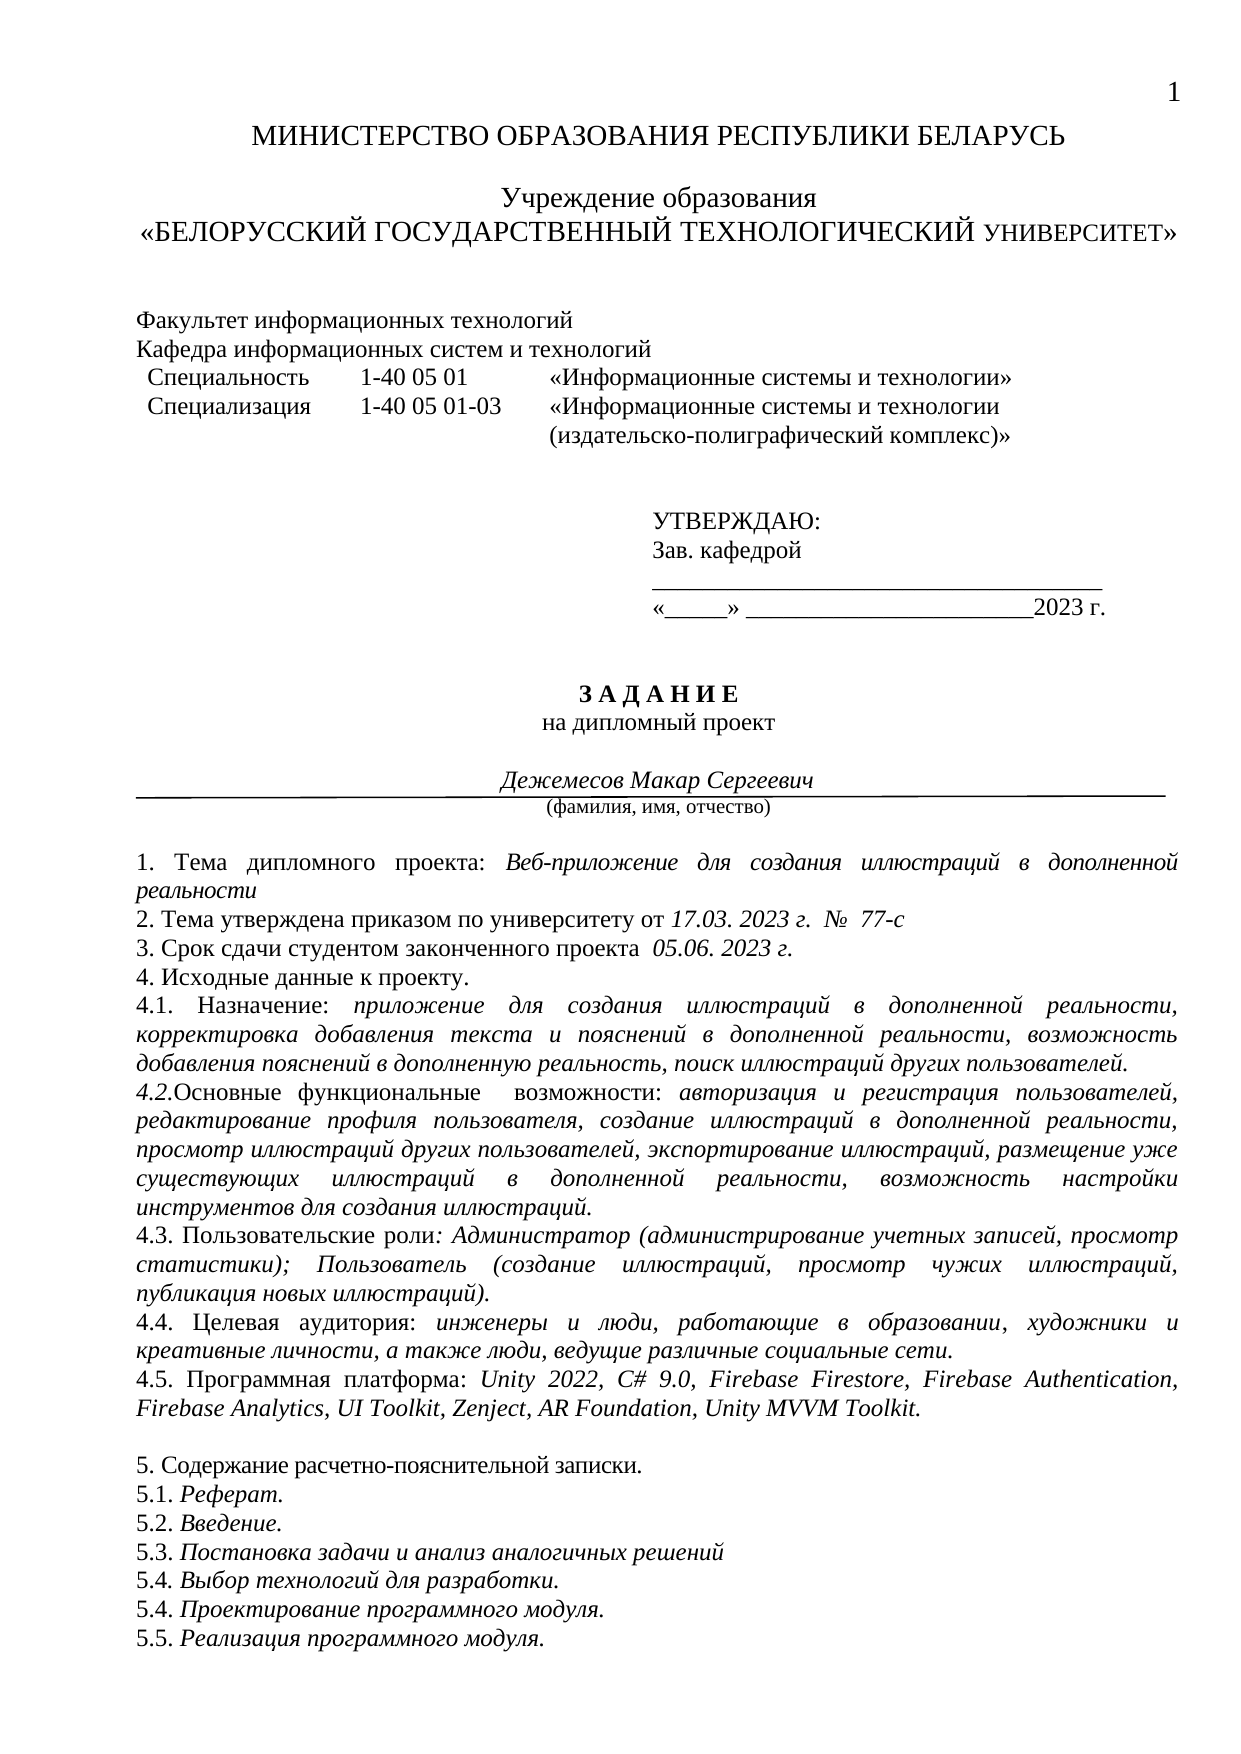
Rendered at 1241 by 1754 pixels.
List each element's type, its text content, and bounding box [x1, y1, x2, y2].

text 5.5. Реализация программного модуля. [136, 1623, 1181, 1652]
text 2. Тема утверждена приказом по университету от 17.03. 2023 г. № 77-с [136, 904, 1181, 933]
text 5.4. Выбор технологий для разработки. [136, 1565, 1181, 1594]
text «БЕЛОРУССКИЙ ГОСУДАРСТВЕННЫЙ ТЕХНОЛОГИЧЕСКИЙ УНИВЕРСИТЕТ» [136, 214, 1181, 247]
text 5.4. Проектирование программного модуля. [136, 1594, 1181, 1623]
text 3. Срок сдачи студентом законченного проекта 05.06. 2023 г. [136, 933, 1181, 962]
text 4.1. Назначение: приложение для создания иллюстраций в дополненной реальности, корректировка добавления текста и пояснений в дополненной реальности, возможность добавления пояснений в дополненную реальность, поиск иллюстраций других пользователей. [136, 990, 1181, 1077]
text 4.3. Пользовательские роли: Администратор (администрирование учетных записей, просмотр статистики); Пользователь (создание иллюстраций, просмотр чужих иллюстраций, публикация новых иллюстраций). [136, 1220, 1181, 1307]
text Учреждение образования [136, 180, 1181, 214]
table_header Специальность [136, 363, 348, 391]
text Факультет информационных технологий [136, 305, 1181, 334]
text 5.2. Введение. [136, 1508, 1181, 1537]
text 5.1. Реферат. [136, 1479, 1181, 1508]
table_cell 1-40 05 01-03 [349, 391, 538, 449]
text 5.3. Постановка задачи и анализ аналогичных решений [136, 1537, 1181, 1565]
text 4.4. Целевая аудитория: инженеры и люди, работающие в образовании, художники и креативные личности, а также люди, ведущие различные социальные сети. [136, 1307, 1181, 1364]
text 5. Содержание расчетно-пояснительной записки. [136, 1450, 1181, 1479]
text УТВЕРЖДАЮ: [652, 506, 1181, 535]
text З А Д А Н И Е [136, 679, 1181, 707]
text 4.2.Основные функциональные возможности: авторизация и регистрация пользователей, редактирование профиля пользователя, создание иллюстраций в дополненной реальности, просмотр иллюстраций других пользователей, экспортирование иллюстраций, размещение уже существующих иллюстраций в дополненной реальности, возможность настройки инструментов для создания иллюстраций. [136, 1077, 1181, 1220]
table_cell «Информационные системы и технологии (издательско-полиграфический комплекс)» [538, 391, 1181, 449]
text Зав. кафедрой [652, 535, 1181, 564]
table_cell Специализация [136, 391, 348, 449]
text Кафедра информационных систем и технологий [136, 334, 1181, 362]
text (фамилия, имя, отчество) [136, 794, 1181, 818]
table_header 1-40 05 01 [349, 363, 538, 391]
text 1. Тема дипломного проекта: Веб-приложение для создания иллюстраций в дополненной реальности [136, 847, 1181, 904]
text Дежемесов Макар Сергеевич [136, 765, 1181, 794]
text на дипломный проект [136, 707, 1181, 736]
text 4. Исходные данные к проекту. [136, 962, 1181, 990]
text МИНИСТЕРСТВО ОБРАЗОВАНИЯ РЕСПУБЛИКИ БЕЛАРУСЬ [136, 118, 1181, 152]
text ____________________________________ [652, 564, 1181, 592]
text 4.5. Программная платформа: Unity 2022, C# 9.0, Firebase Firestore, Firebase Authentication, Firebase Analytics, UI Toolkit, Zenject, AR Foundation, Unity MVVM Toolkit. [136, 1364, 1181, 1422]
table_header «Информационные системы и технологии» [538, 363, 1181, 391]
text «_____» _______________________2023 г. [652, 592, 1181, 621]
